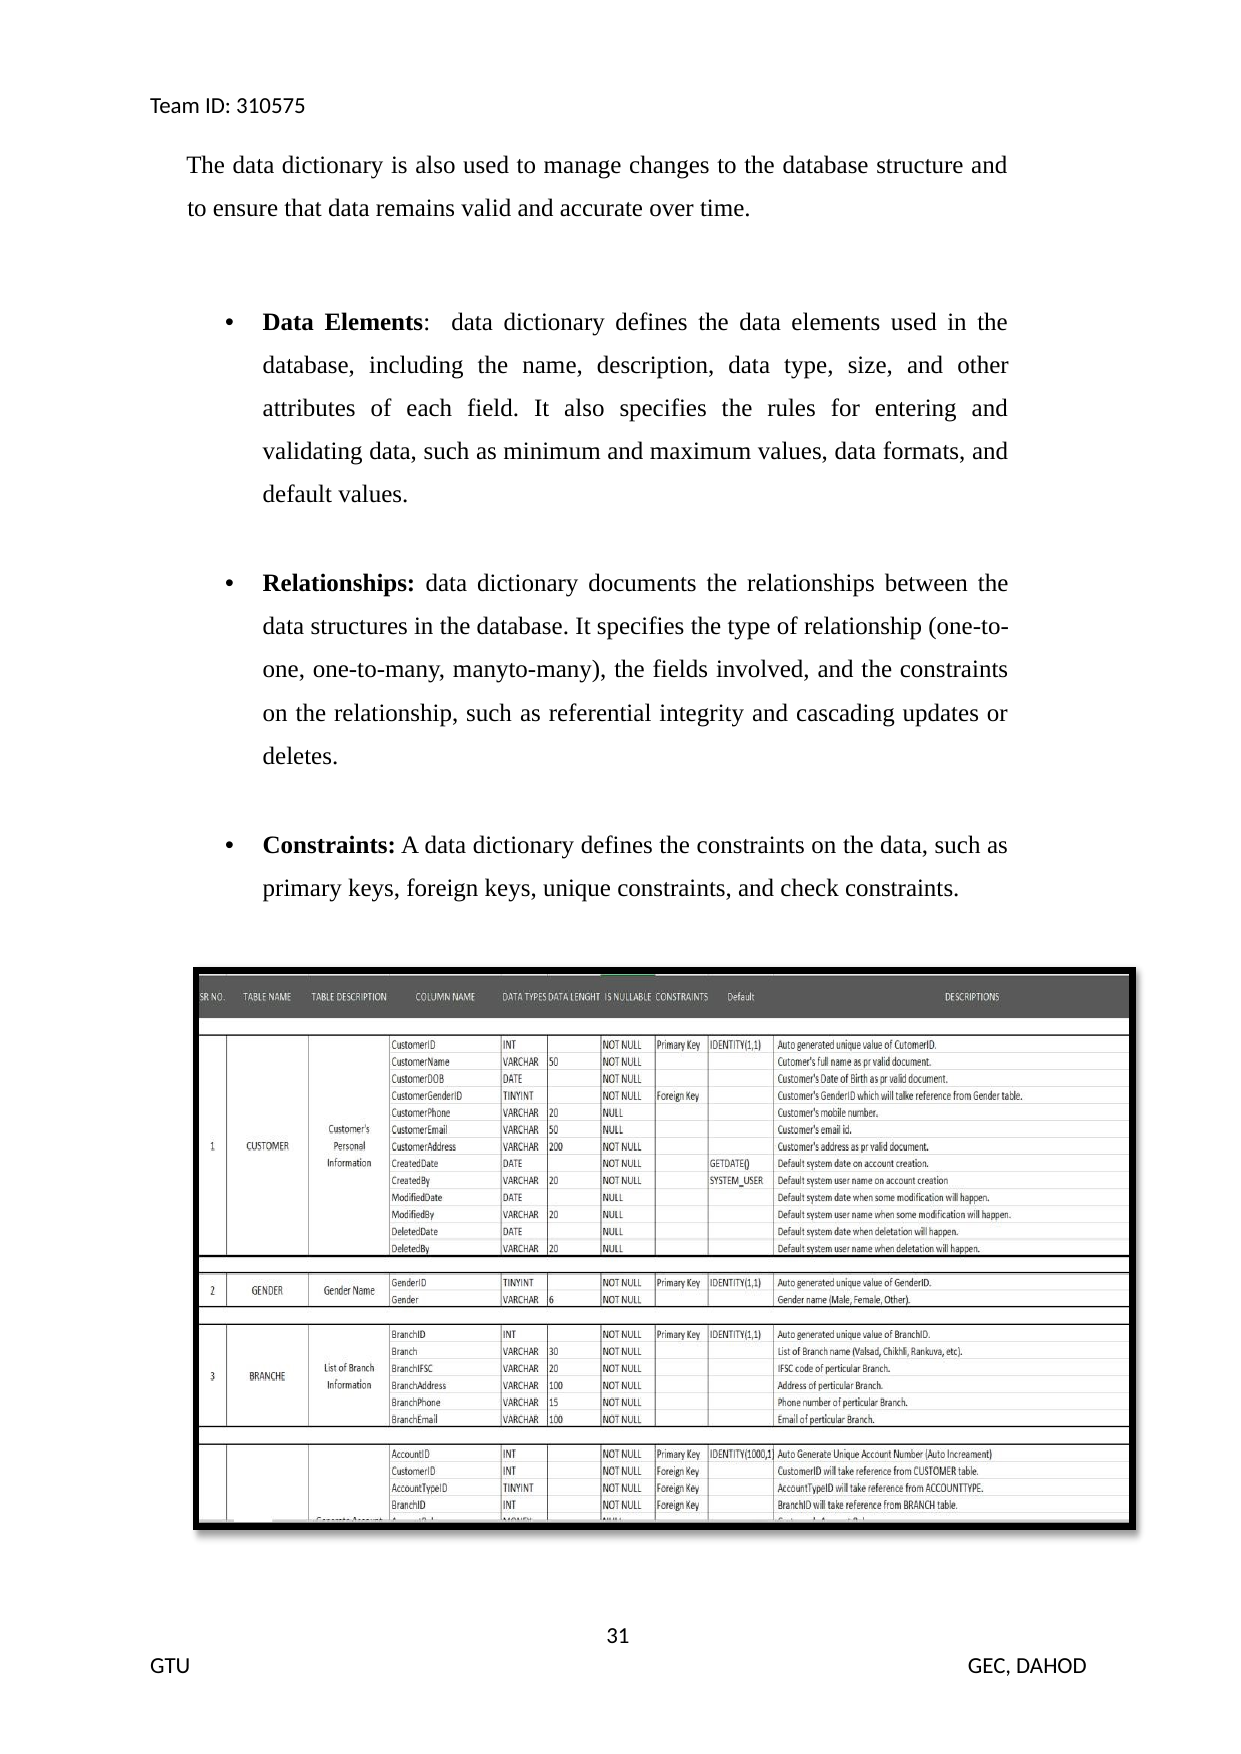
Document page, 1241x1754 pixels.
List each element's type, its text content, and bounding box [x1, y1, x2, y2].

picture [188, 959, 1148, 1549]
list Data Elements: data dictionary defines the data elements used in the database, including the name, description, data type, size, and other attributes of each field. It also specifies the rules for entering and validating data, such as minimum and maximum values, data formats, and default values. [225, 307, 1009, 508]
text The data dictionary is also used to manage changes to the database structure and to ensure that data remains valid and accurate over time. [186, 150, 1009, 222]
list Constraints: A data dictionary defines the constraints on the data, such as primary keys, foreign keys, unique constraints, and check constraints. [225, 830, 1009, 902]
list Relationships: data dictionary documents the relationships between the data structures in the database. It specifies the type of relationship (one-to-one, one-to-many, manyto-many), the fields involved, and the constraints on the relationship, such as referential integrity and cascading updates or deletes. [225, 568, 1009, 769]
